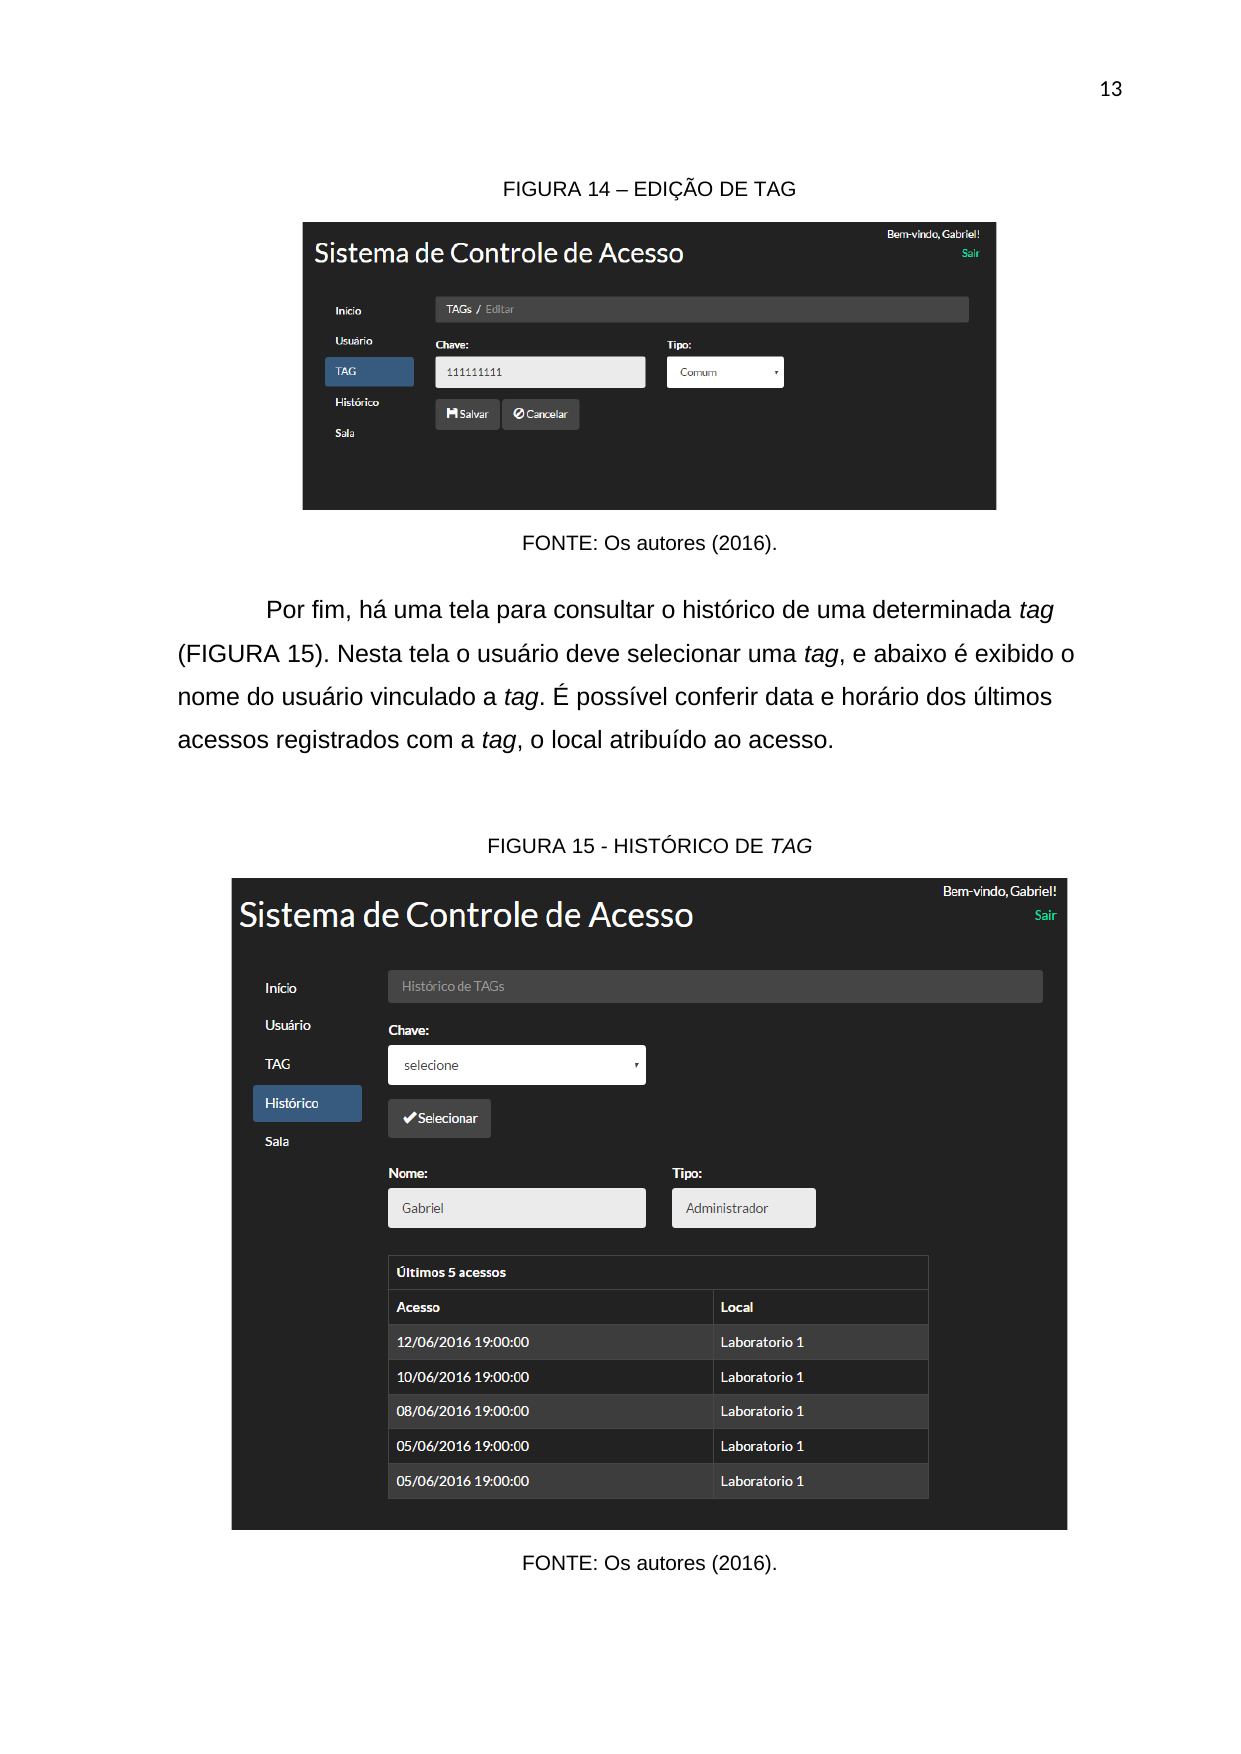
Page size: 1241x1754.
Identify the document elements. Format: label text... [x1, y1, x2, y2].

picture [302, 222, 997, 510]
text FIGURA 15 - HISTÓRICO DE TAG [177, 833, 1122, 857]
picture [231, 878, 1068, 1530]
text FIGURA 14 – EDIÇÃO DE TAG [177, 177, 1122, 201]
text FONTE: Os autores (2016). [177, 1551, 1122, 1574]
text Por fim, há uma tela para consultar o histórico de uma determinada tag (FIGURA 15). Nesta tela o usuário deve selecionar uma tag, e abaixo é exibido o nome do usuário vinculado a tag. É possível conferir data e horário dos últimos acessos registrados com a tag, o local atribuído ao acesso. [177, 596, 1122, 754]
text FONTE: Os autores (2016). [177, 530, 1122, 554]
